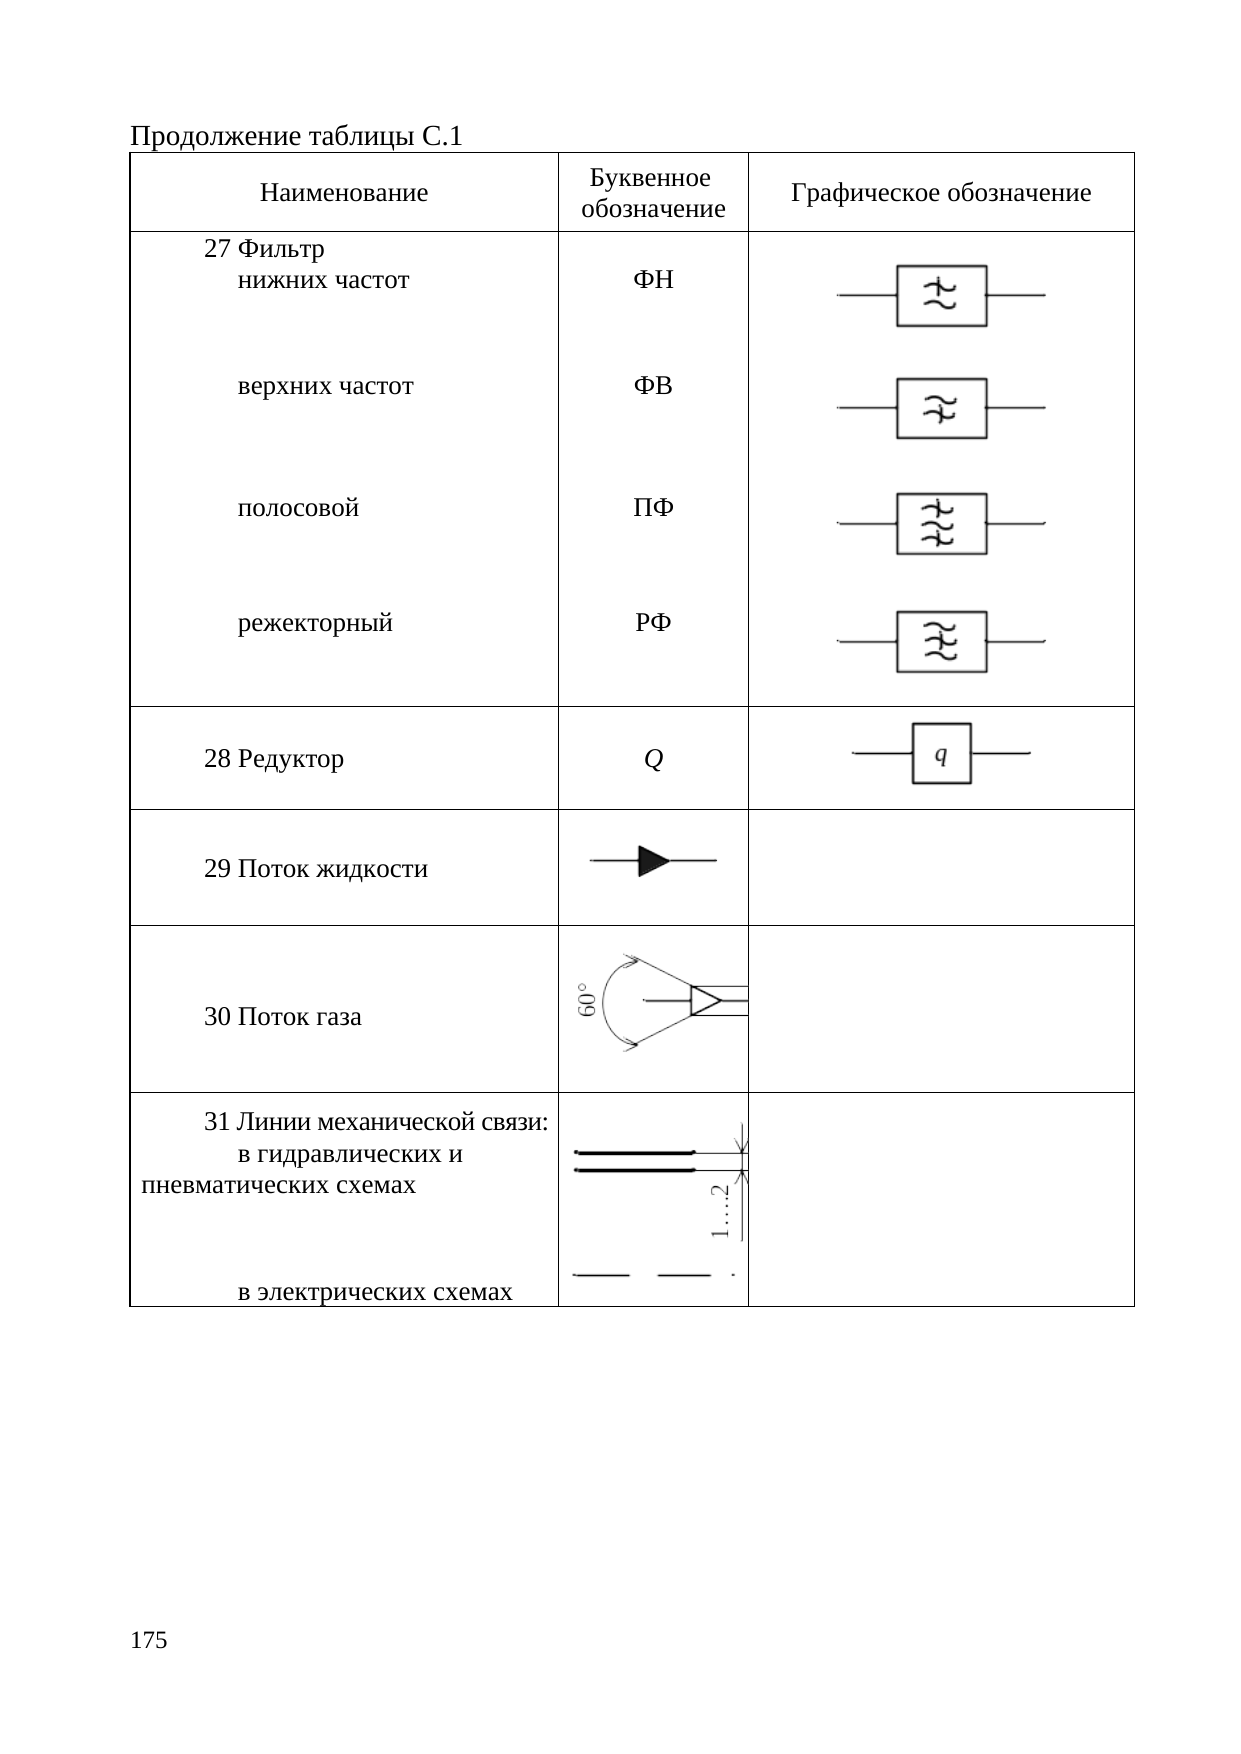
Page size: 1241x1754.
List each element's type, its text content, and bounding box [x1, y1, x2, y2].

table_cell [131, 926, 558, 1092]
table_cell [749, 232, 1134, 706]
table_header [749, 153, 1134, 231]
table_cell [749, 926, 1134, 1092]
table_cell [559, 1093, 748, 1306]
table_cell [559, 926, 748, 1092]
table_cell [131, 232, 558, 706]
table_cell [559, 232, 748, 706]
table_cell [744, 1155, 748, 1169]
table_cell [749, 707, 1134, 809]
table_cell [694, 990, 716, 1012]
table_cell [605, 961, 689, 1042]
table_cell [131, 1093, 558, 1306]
text Продолжение таблицы C.1 [130, 118, 1133, 152]
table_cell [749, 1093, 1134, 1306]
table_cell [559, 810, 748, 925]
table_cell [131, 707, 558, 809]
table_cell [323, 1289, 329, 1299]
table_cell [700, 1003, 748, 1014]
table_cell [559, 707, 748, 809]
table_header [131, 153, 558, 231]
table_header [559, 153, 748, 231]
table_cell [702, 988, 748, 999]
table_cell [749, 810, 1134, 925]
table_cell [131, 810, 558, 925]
